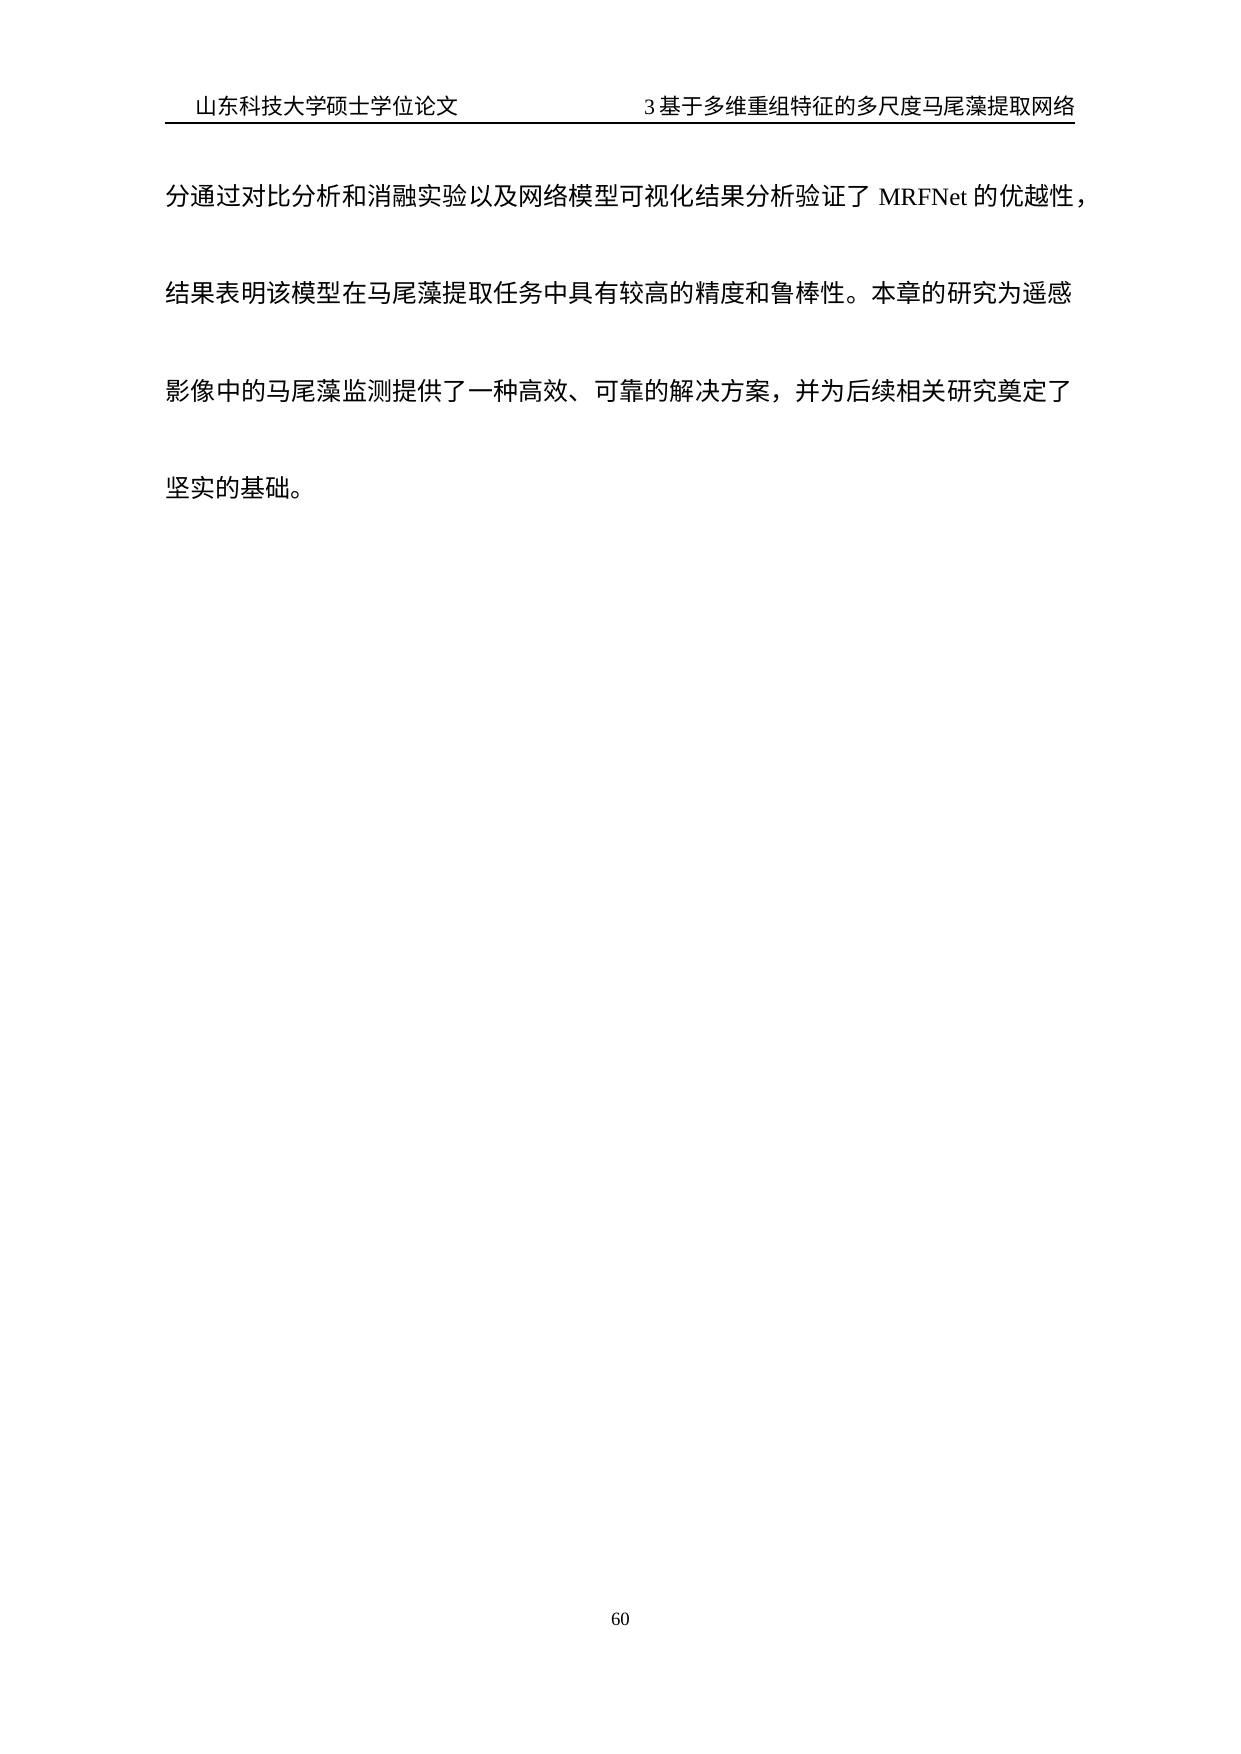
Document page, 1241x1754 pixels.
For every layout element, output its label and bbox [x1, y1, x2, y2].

text [165, 162, 1075, 519]
